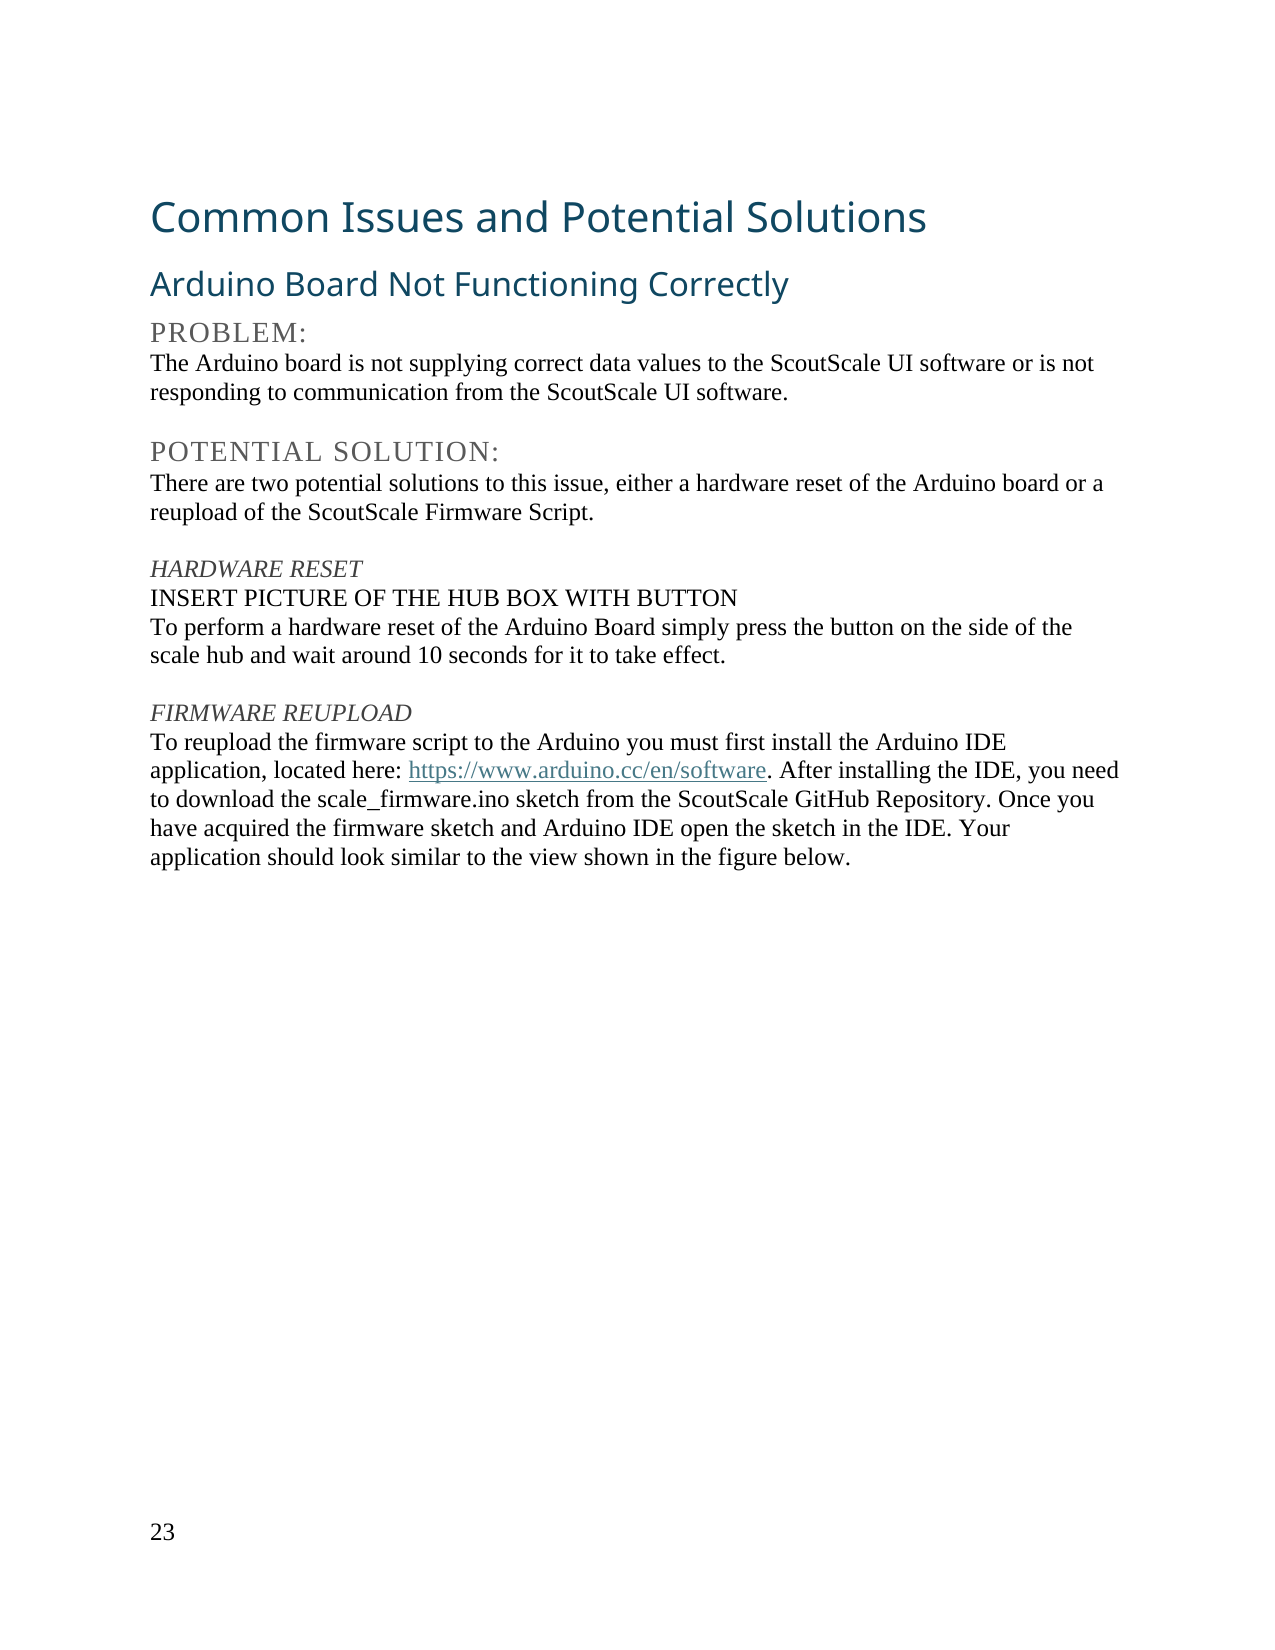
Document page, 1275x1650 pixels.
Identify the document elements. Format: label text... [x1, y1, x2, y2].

text There are two potential solutions to this issue, either a hardware reset of the Arduino board or a reupload of the ScoutScale Firmware Script. [150, 468, 1125, 526]
text FIRMWARE REUPLOAD [150, 698, 1125, 727]
text HARDWARE RESET [150, 554, 1125, 583]
subtitle Arduino Board Not Functioning Correctly [150, 261, 1125, 306]
text The Arduino board is not supplying correct data values to the ScoutScale UI software or is not responding to communication from the ScoutScale UI software. [150, 348, 1125, 406]
text To reupload the firmware script to the Arduino you must first install the Arduino IDE application, located here: https://www.arduino.cc/en/software. After installing the IDE, you need to download the scale_firmware.ino sketch from the ScoutScale GitHub Repository. Once you have acquired the firmware sketch and Arduino IDE open the sketch in the IDE. Your application should look similar to the view shown in the figure below. [150, 727, 1125, 871]
subtitle POTENTIAL SOLUTION: [150, 434, 1125, 468]
text INSERT PICTURE OF THE HUB BOX WITH BUTTON [150, 583, 1125, 612]
subtitle PROBLEM: [150, 315, 1125, 348]
text To perform a hardware reset of the Arduino Board simply press the button on the side of the scale hub and wait around 10 seconds for it to take effect. [150, 612, 1125, 669]
subtitle Common Issues and Potential Solutions [150, 187, 1125, 244]
